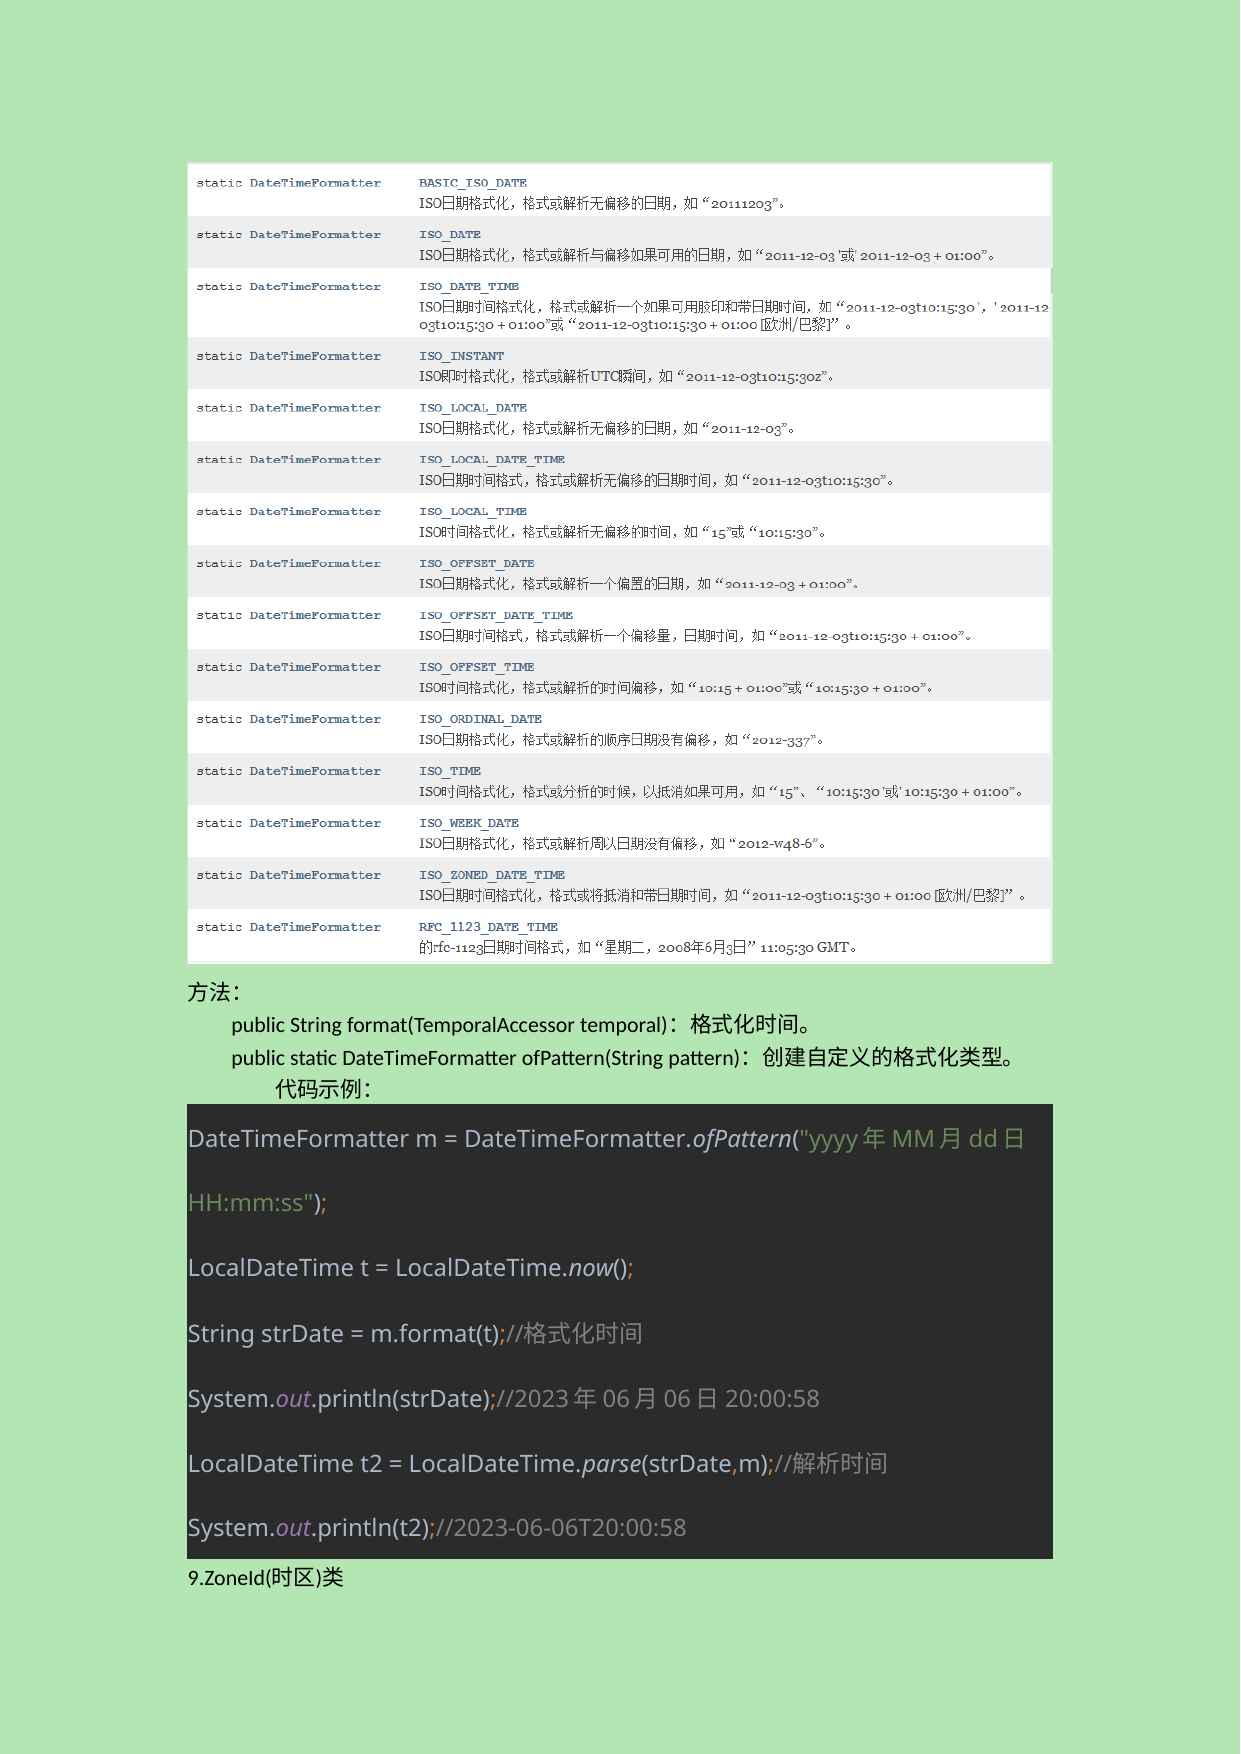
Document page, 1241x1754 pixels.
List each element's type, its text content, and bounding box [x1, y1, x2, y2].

text 代码示例： [187, 1072, 1053, 1104]
text public String format(TemporalAccessor temporal)：格式化时间。 [187, 1007, 1053, 1039]
text public static DateTimeFormatter ofPattern(String pattern)：创建自定义的格式化类型。 [187, 1039, 1053, 1072]
text 9.ZoneId(时区)类 [187, 1559, 1053, 1592]
text 方法： [187, 974, 1053, 1007]
text DateTimeFormatter m = DateTimeFormatter.ofPattern("yyyy年MM月dd日 HH:mm:ss"); LocalDateTime t = LocalDateTime.now(); String strDate = m.format(t);//格式化时间 System.out.println(strDate);//2023年06月06日 20:00:58 LocalDateTime t2 = LocalDateTime.parse(strDate,m);//解析时间 System.out.println(t2);//2023-06-06T20:00:58 [187, 1104, 1053, 1559]
picture [187, 162, 1053, 964]
